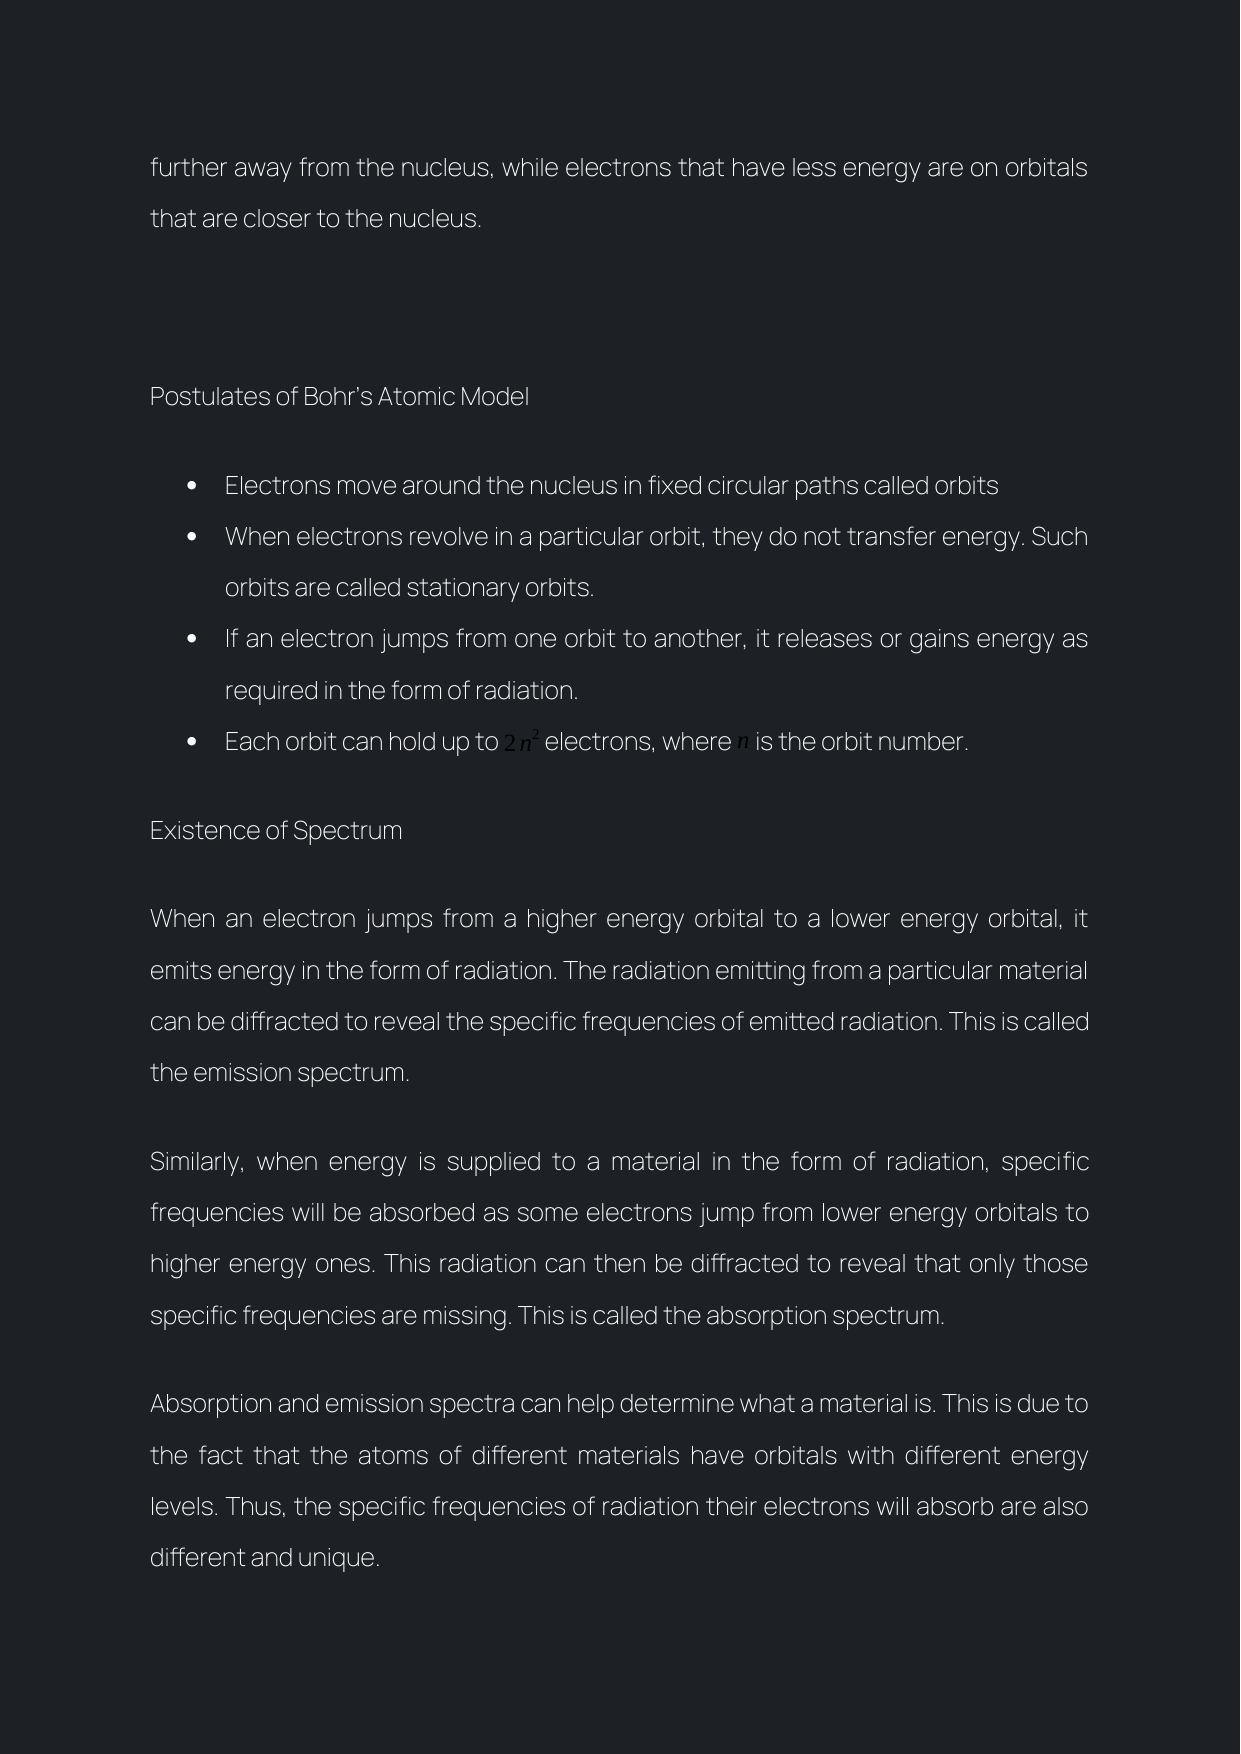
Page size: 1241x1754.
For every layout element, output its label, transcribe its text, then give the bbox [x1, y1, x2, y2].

list If an electron jumps from one orbit to another, it releases or gains energy as required in the form of radiation. [187, 621, 1090, 707]
text Absorption and emission spectra can help determine what a material is. This is due to the fact that the atoms of different materials have orbitals with different energy levels. Thus, the specific frequencies of radiation their electrons will absorb are also different and unique. [150, 1386, 1090, 1574]
text When an electron jumps from a higher energy orbital to a lower energy orbital, it emits energy in the form of radiation. The radiation emitting from a particular material can be diffracted to reveal the specific frequencies of emitted radiation. This is called the emission spectrum. [150, 901, 1090, 1089]
subtitle Existence of Spectrum [150, 812, 1090, 847]
list When electrons revolve in a particular orbit, they do not transfer energy. Such orbits are called stationary orbits. [187, 519, 1090, 604]
subtitle Postulates of Bohr’s Atomic Model [150, 379, 1090, 413]
list Each orbit can hold up to electrons, where is the orbit number. [187, 724, 1090, 758]
list Electrons move around the nucleus in fixed circular paths called orbits [187, 467, 1090, 502]
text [150, 150, 1090, 235]
text Similarly, when energy is supplied to a material in the form of radiation, specific frequencies will be absorbed as some electrons jump from lower energy orbitals to higher energy ones. This radiation can then be diffracted to reveal that only those specific frequencies are missing. This is called the absorption spectrum. [150, 1144, 1090, 1332]
